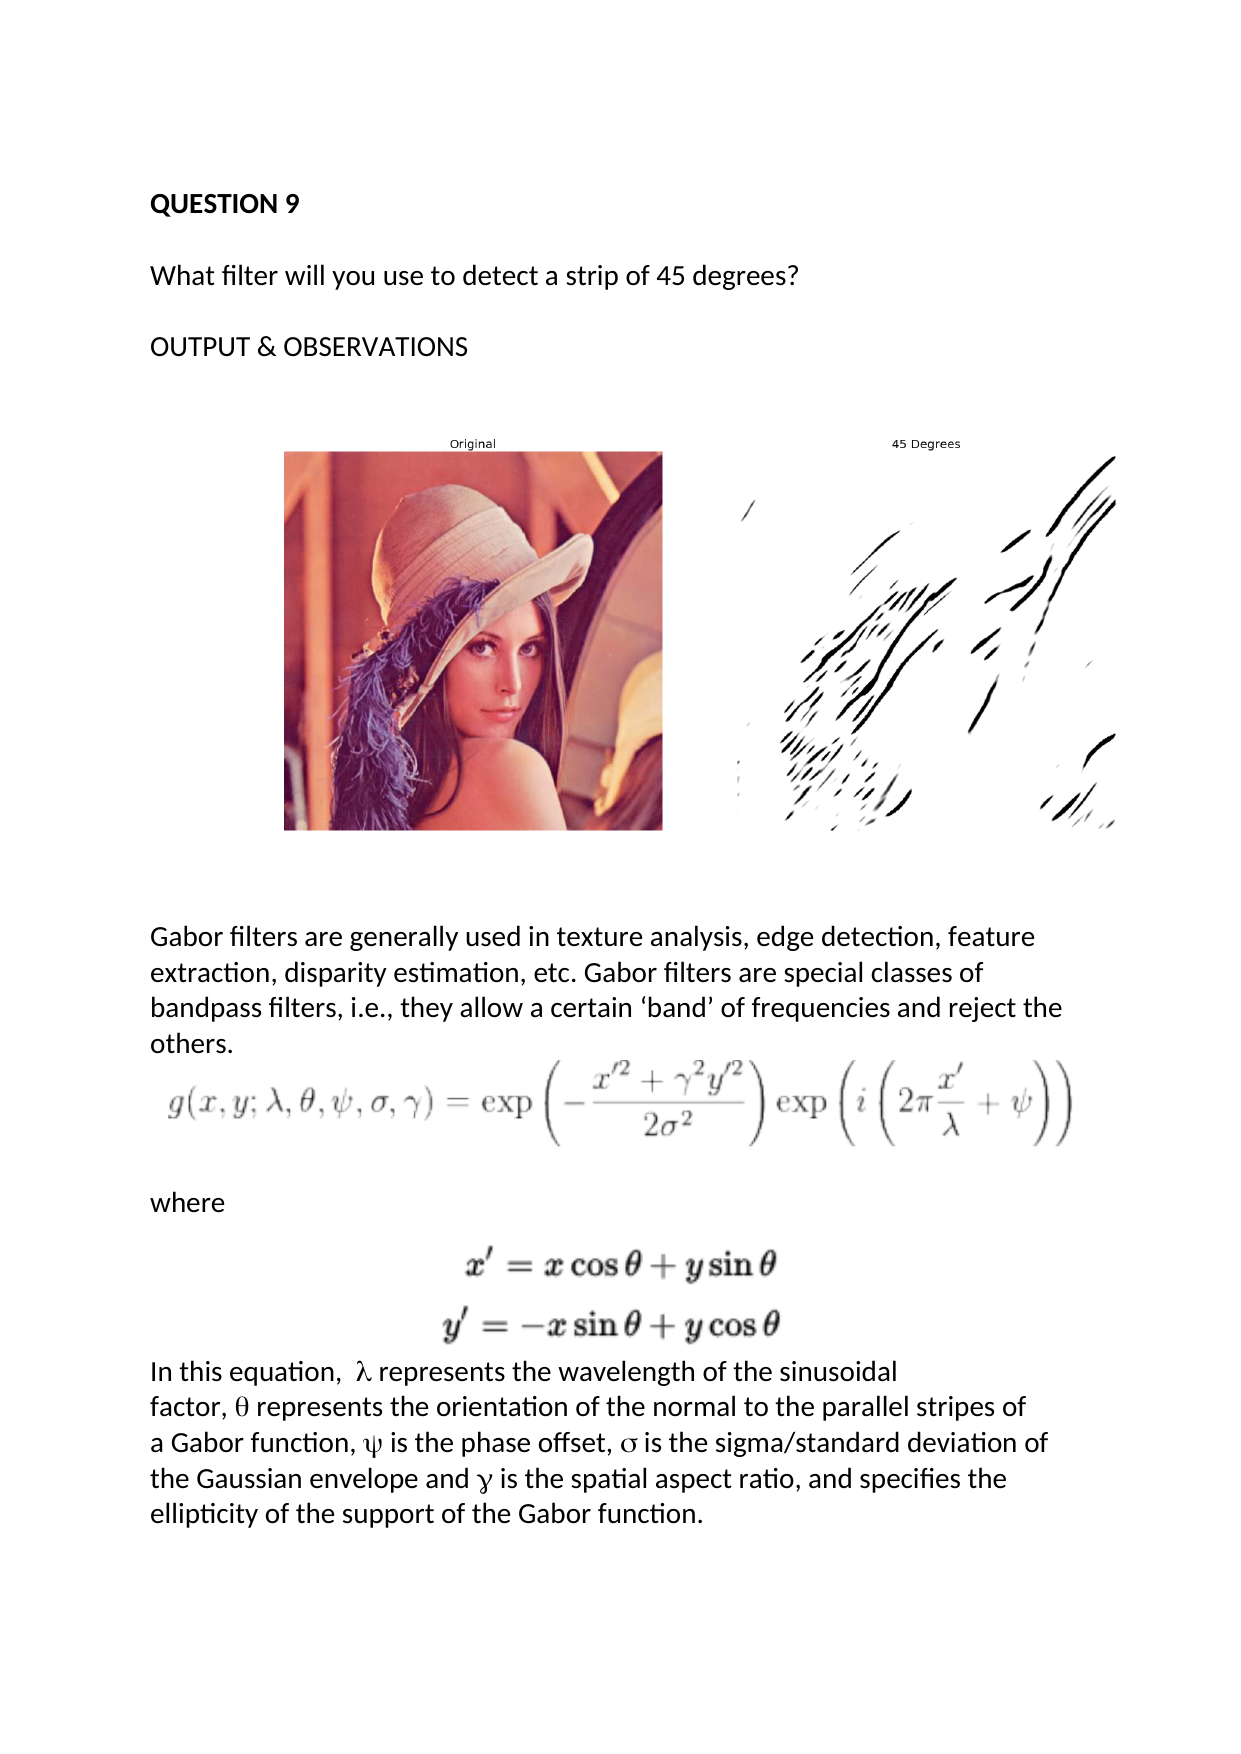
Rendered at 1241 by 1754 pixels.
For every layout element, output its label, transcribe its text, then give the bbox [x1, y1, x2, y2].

picture [168, 1060, 1073, 1149]
text OUTPUT & OBSERVATIONS [150, 328, 1090, 363]
text In this equation, {\displaystyle \lambda } represents the wavelength of the sinusoidal factor, {\displaystyle \theta } represents the orientation of the normal to the parallel stripes of a Gabor function, {\displaystyle \psi } is the phase offset, {\displaystyle \sigma } is the sigma/standard deviation of the Gaussian envelope and {\displaystyle \gamma } is the spatial aspect ratio, and specifies the ellipticity of the support of the Gabor function. [150, 1353, 1090, 1531]
text QUESTION 9 [150, 186, 1090, 221]
picture [437, 1219, 803, 1353]
text What filter will you use to detect a strip of 45 degrees? [150, 257, 1090, 292]
text Gabor filters are generally used in texture analysis, edge detection, feature extraction, disparity estimation, etc. Gabor filters are special classes of bandpass filters, i.e., they allow a certain ‘band’ of frequencies and reject the others. [150, 919, 1090, 1061]
text where [150, 1184, 1090, 1219]
picture [150, 363, 1222, 919]
